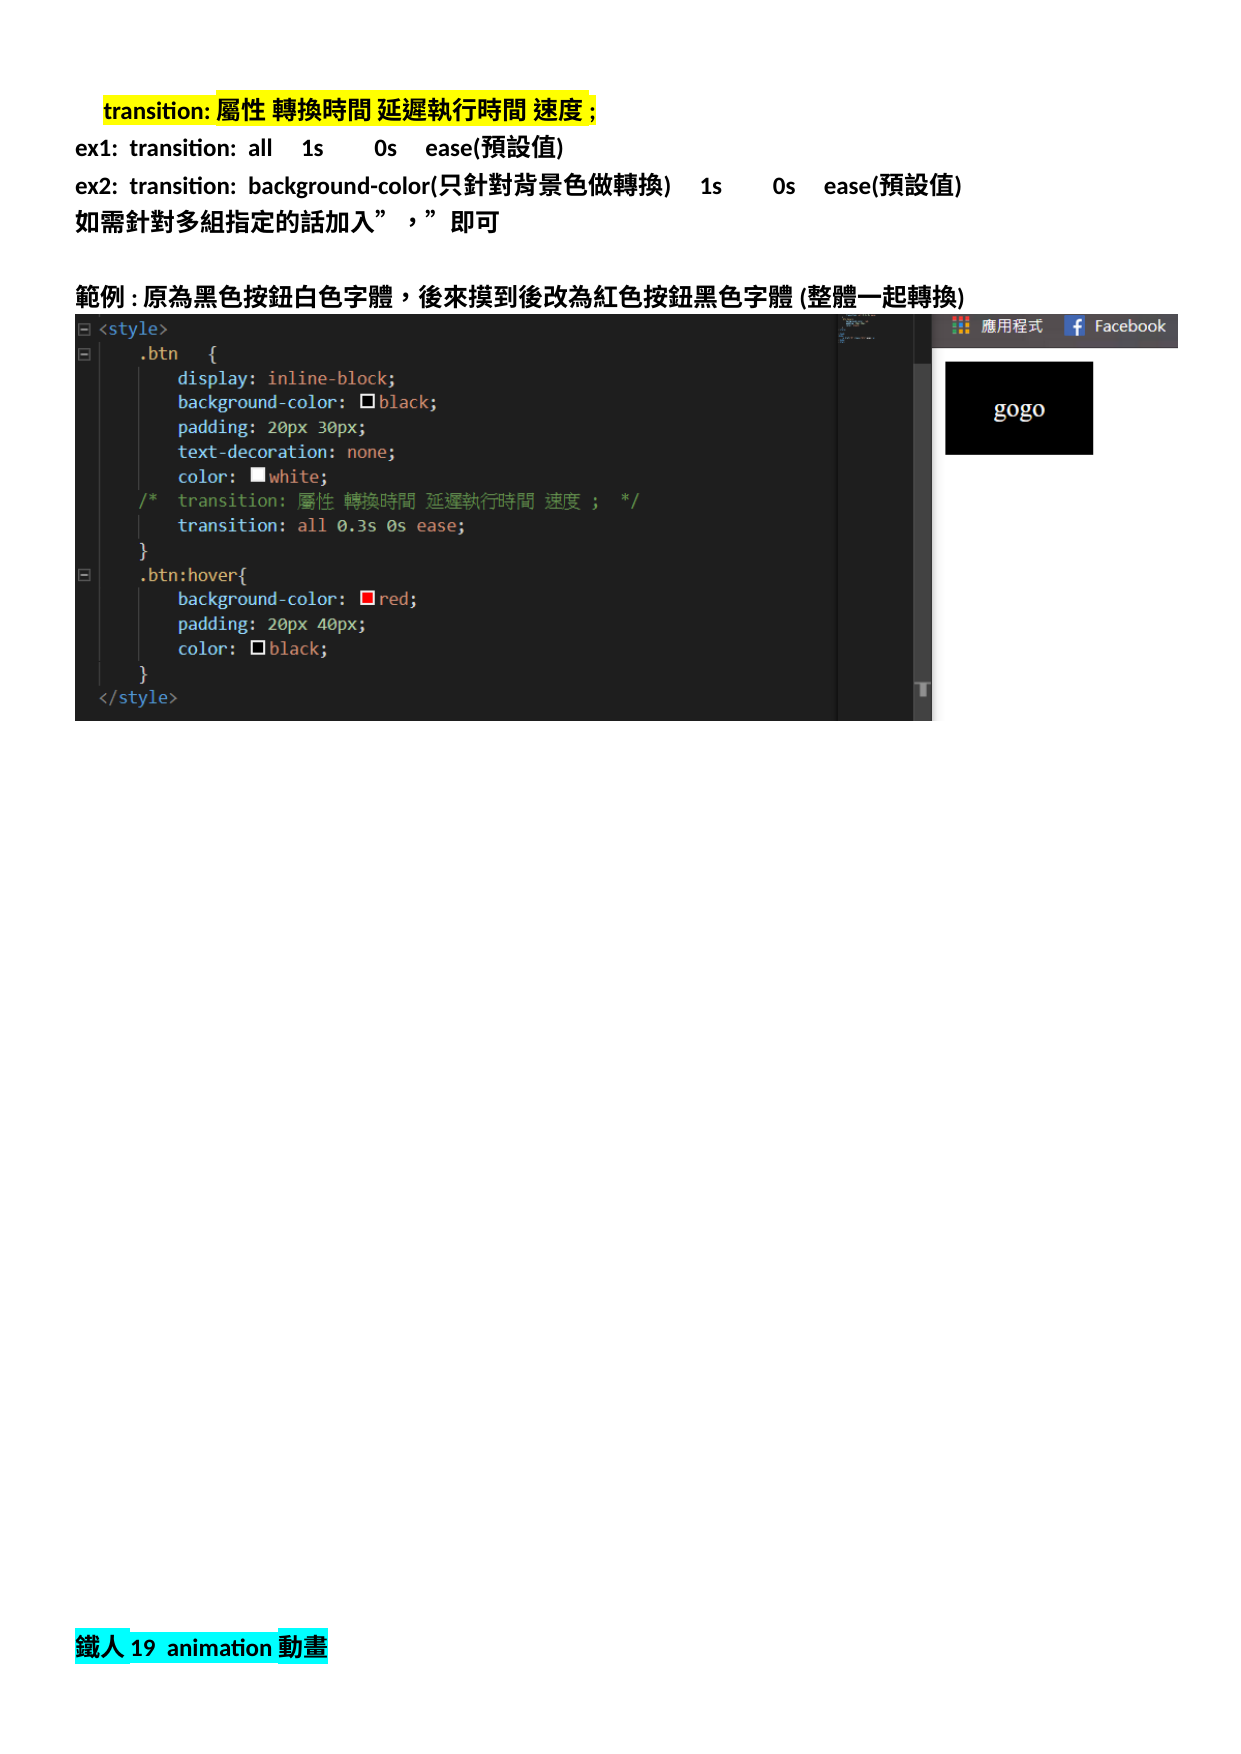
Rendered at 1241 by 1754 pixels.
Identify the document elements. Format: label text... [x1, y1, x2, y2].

text ex2: transition: background-color(只針對背景色做轉換) 1s 0s ease(預設值) [75, 164, 1165, 202]
text 如需針對多組指定的話加入”，”即可 [75, 202, 1165, 239]
text 鐵人19 animation 動畫 [75, 1627, 1165, 1664]
text 範例 : 原為黑色按鈕白色字體，後來摸到後改為紅色按鈕黑色字體 (整體一起轉換) [75, 277, 1165, 314]
text ex1: transition: all 1s 0s ease(預設值) [75, 127, 1165, 164]
text transition: 屬性 轉換時間 延遲執行時間 速度 ; [75, 89, 1165, 127]
